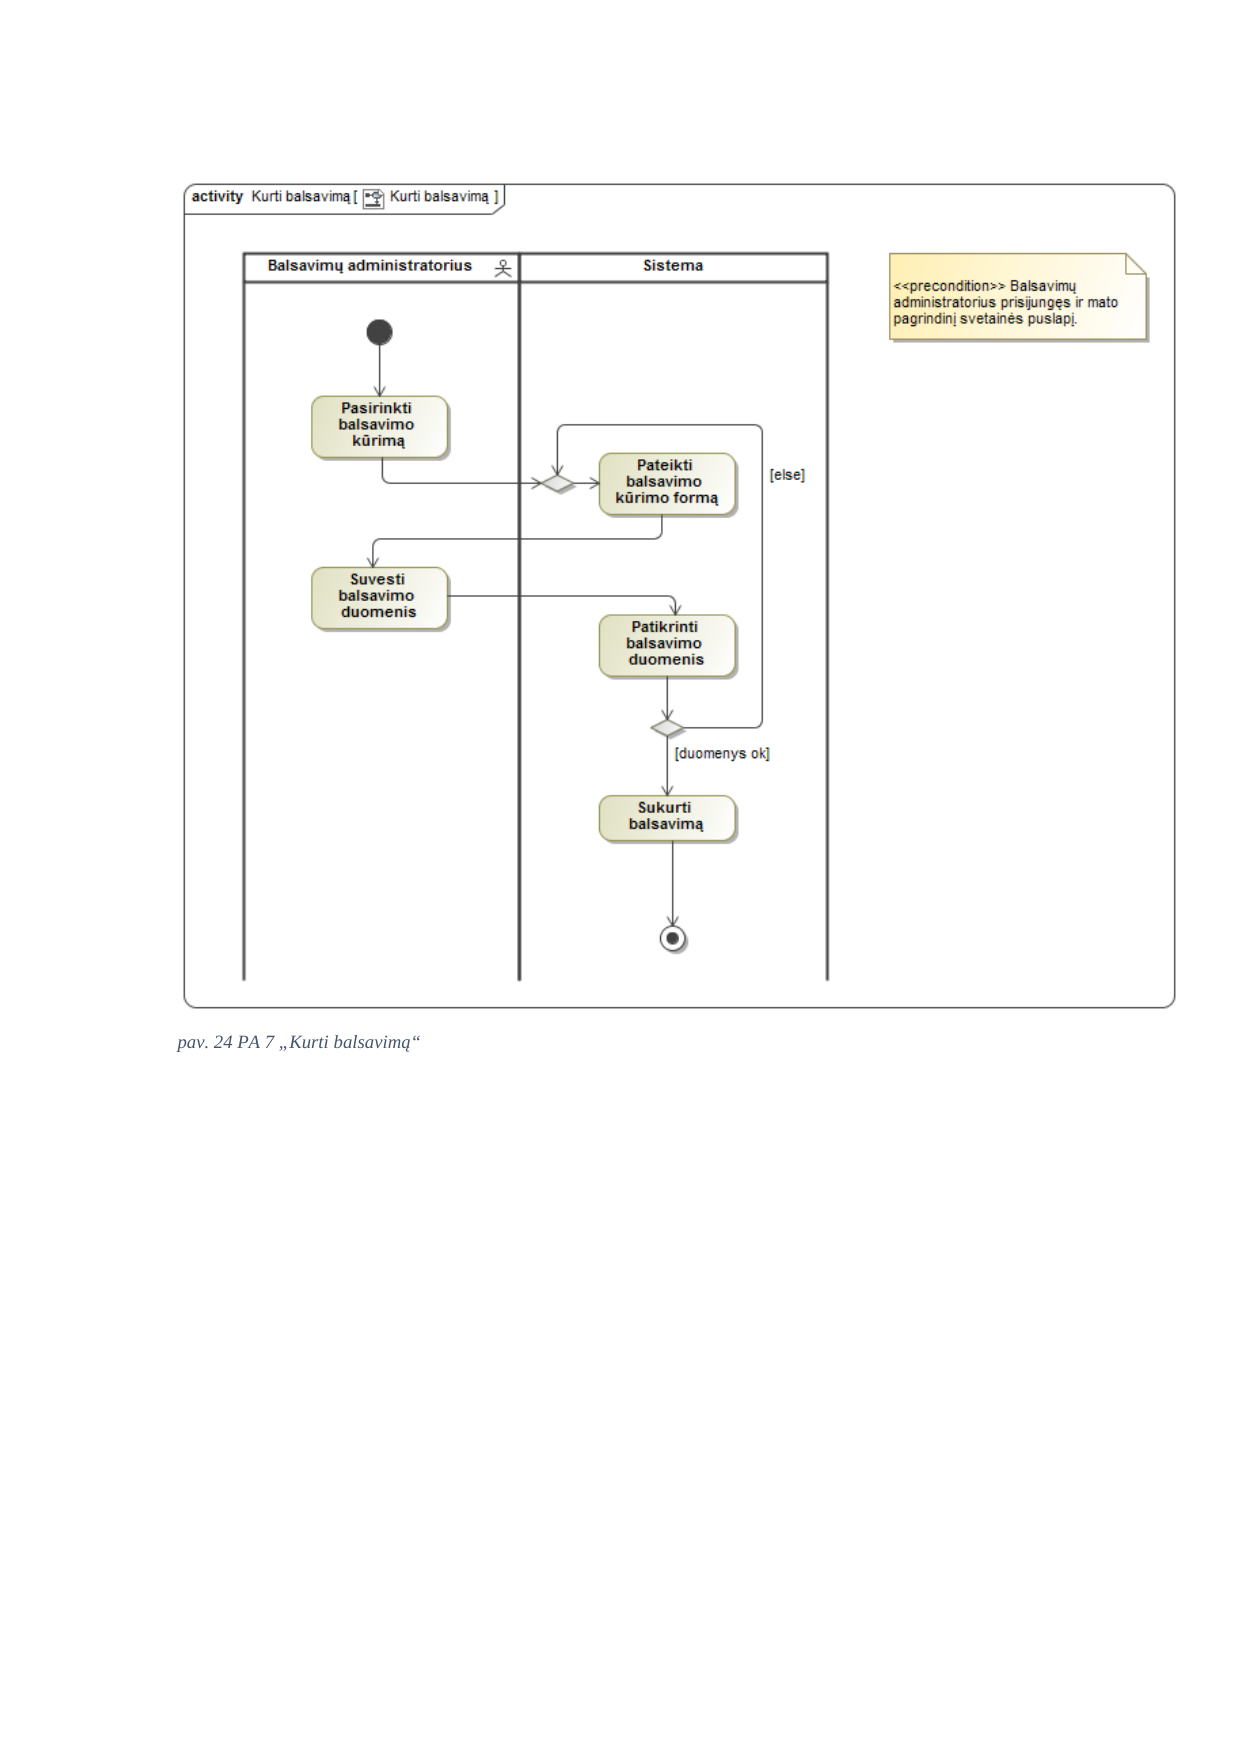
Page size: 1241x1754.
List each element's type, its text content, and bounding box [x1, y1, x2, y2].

picture [177, 177, 1181, 1014]
text pav. 24 PA 7 „Kurti balsavimą“ [177, 1031, 1181, 1053]
